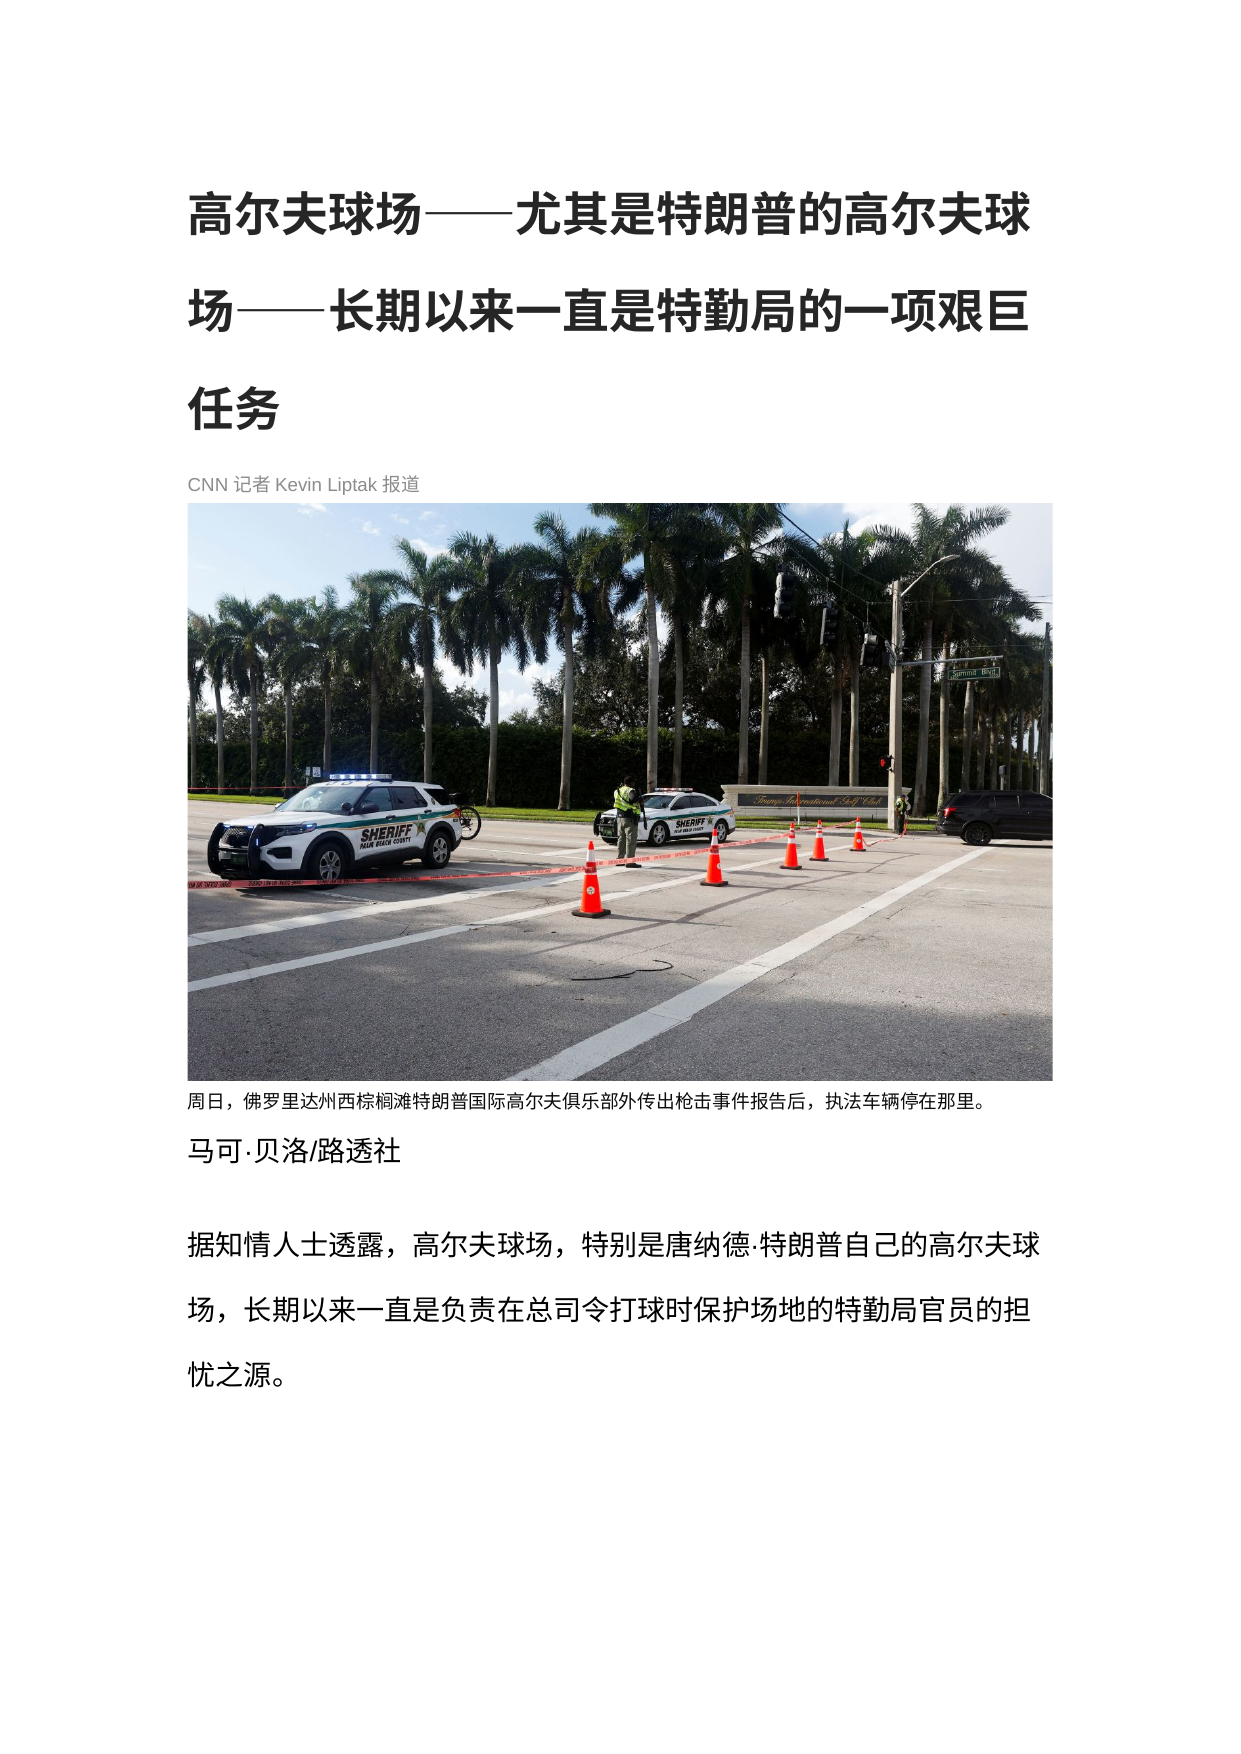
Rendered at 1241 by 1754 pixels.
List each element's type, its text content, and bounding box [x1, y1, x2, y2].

text CNN 记者 Kevin Liptak 报道 [187, 467, 1053, 499]
picture [187, 503, 1053, 1081]
text 周日，佛罗里达州西棕榈滩特朗普国际高尔夫俱乐部外传出枪击事件报告后，执法车辆停在那里。 [187, 1084, 1053, 1117]
text 高尔夫球场——尤其是特朗普的高尔夫球场——长期以来一直是特勤局的一项艰巨任务 [187, 162, 1053, 454]
text 马可·贝洛/路透社 [187, 1117, 1053, 1182]
text 据知情人士透露，高尔夫球场，特别是唐纳德·特朗普自己的高尔夫球场，长期以来一直是负责在总司令打球时保护场地的特勤局官员的担忧之源。 [187, 1211, 1053, 1406]
